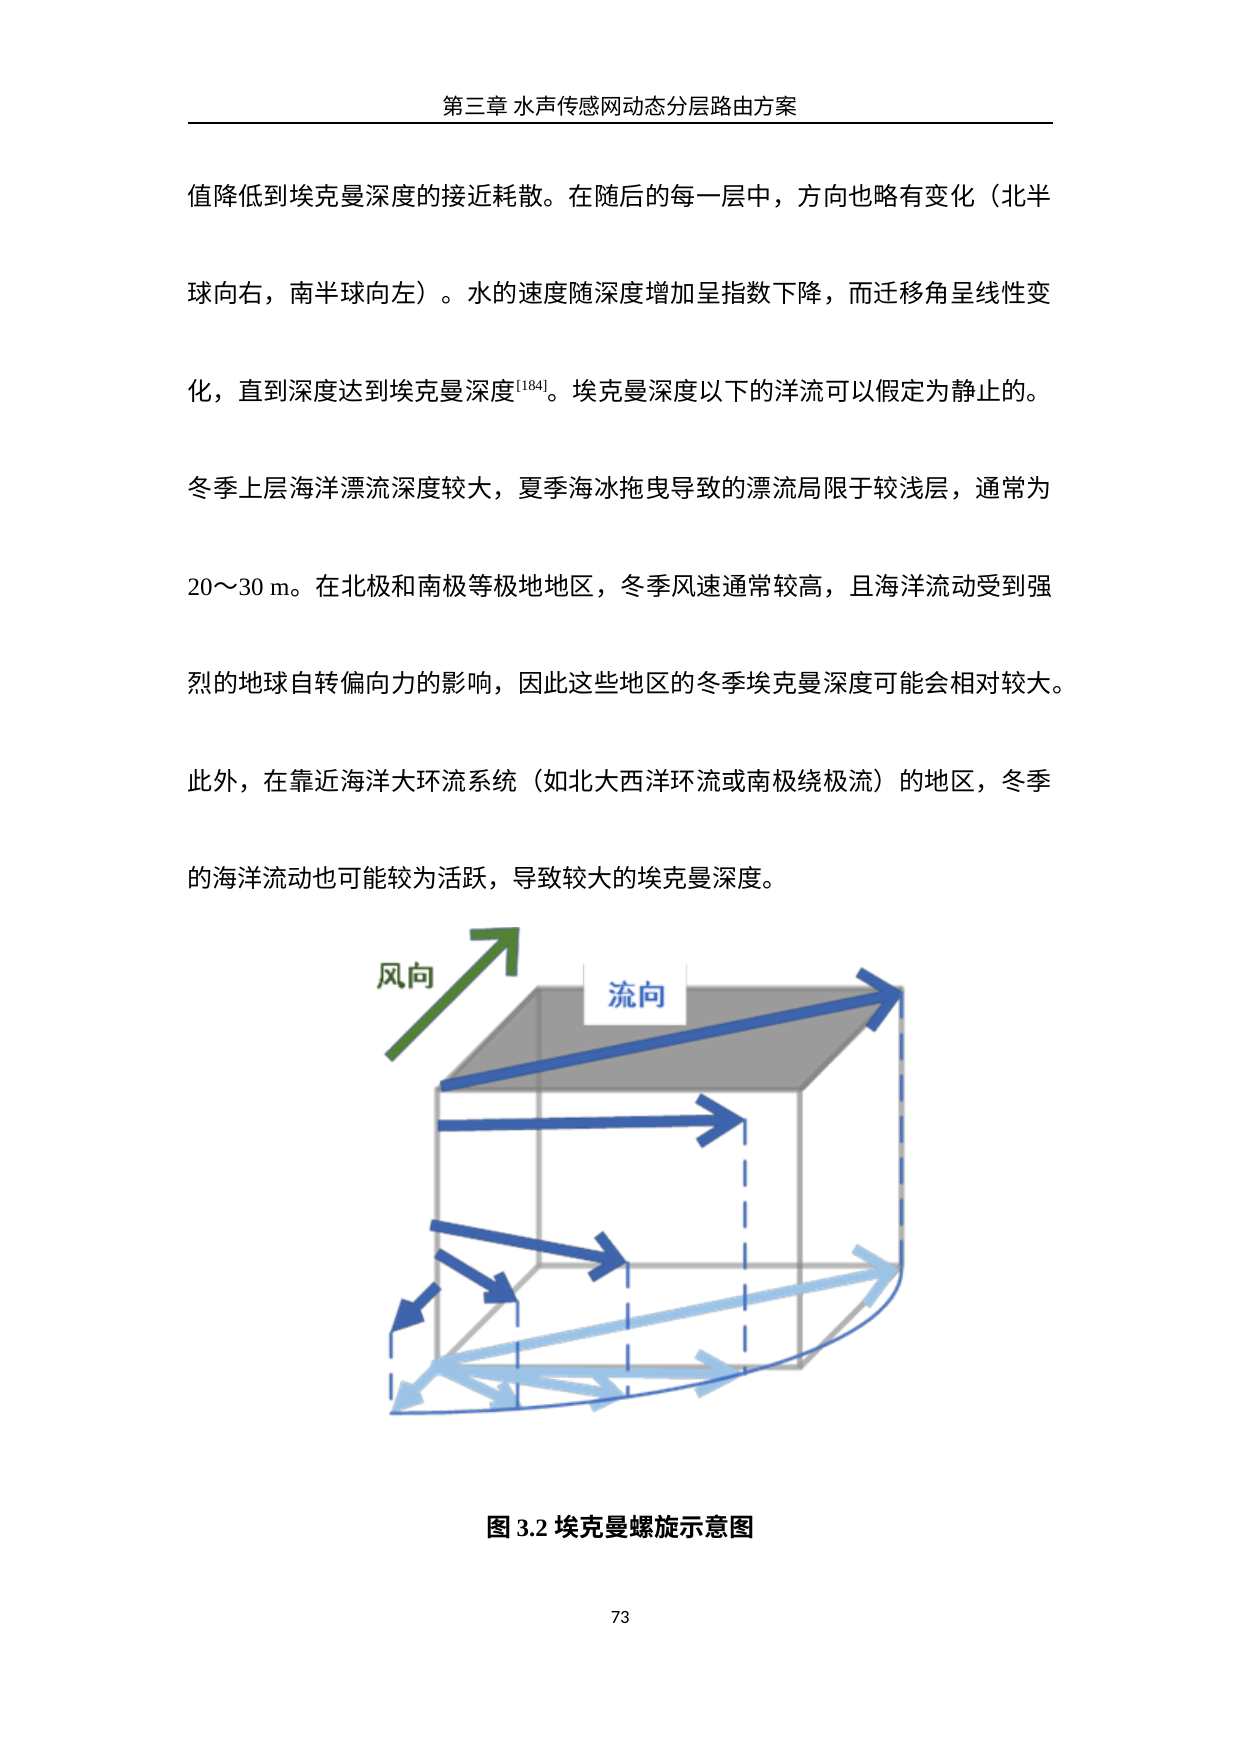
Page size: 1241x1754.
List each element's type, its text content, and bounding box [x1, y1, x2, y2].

text 图3.2 埃克曼螺旋示意图 [187, 1493, 1053, 1558]
picture [368, 927, 922, 1475]
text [187, 162, 1053, 909]
